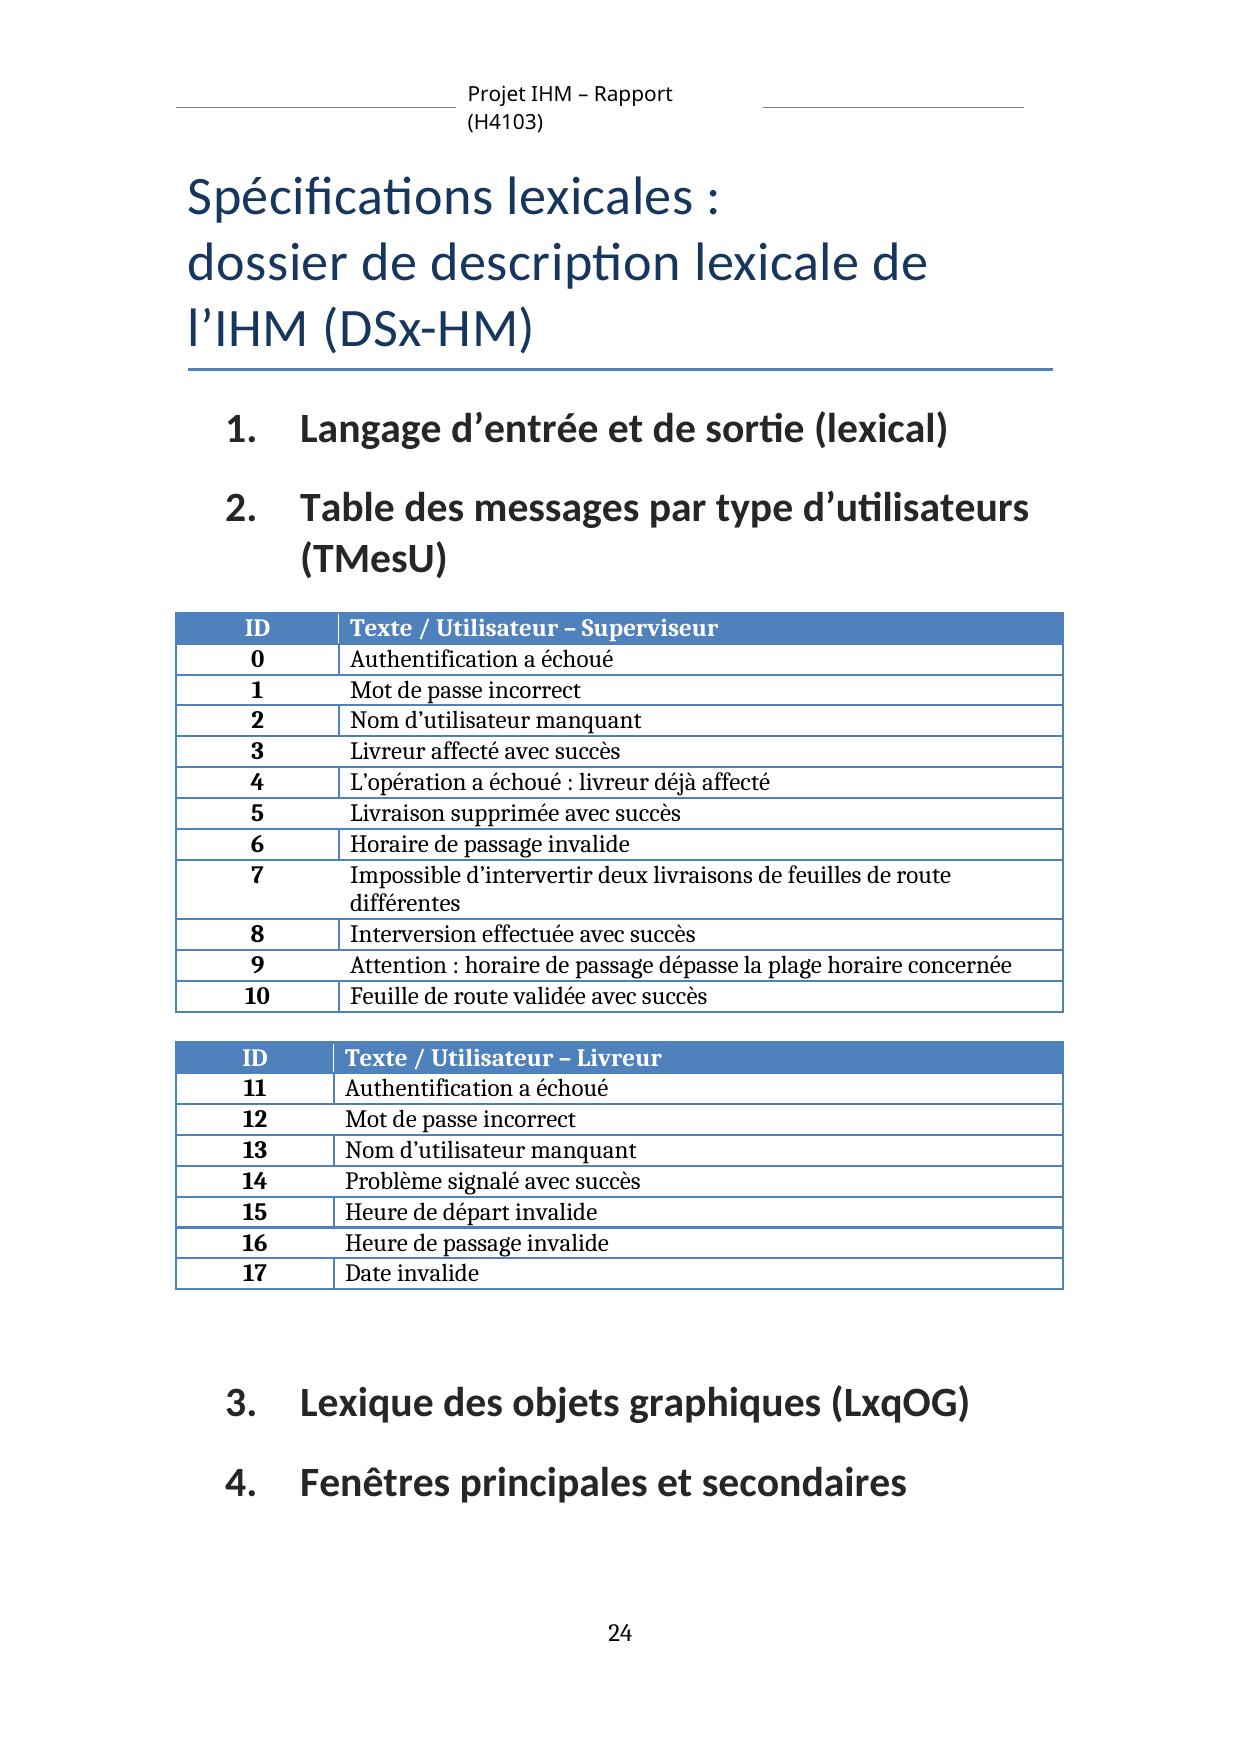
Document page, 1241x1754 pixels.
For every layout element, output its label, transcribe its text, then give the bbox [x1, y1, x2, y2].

table_cell Heure de passage invalide [334, 1229, 1062, 1257]
table_cell 14 [177, 1167, 333, 1196]
table_cell Mot de passe incorrect [334, 1105, 1062, 1134]
table_cell 4 [177, 768, 338, 797]
table_cell Authentification a échoué [340, 645, 1062, 673]
subtitle Table des messages par type d’utilisateurs (TMesU) [225, 481, 1053, 583]
table_cell Date invalide [335, 1259, 1062, 1288]
table_cell 1 [177, 676, 338, 704]
table_cell 2 [177, 706, 338, 735]
table_header Texte / Utilisateur – Superviseur [339, 614, 1062, 643]
table_cell 9 [177, 951, 338, 980]
table_cell Problème signalé avec succès [334, 1167, 1062, 1196]
table_cell 17 [177, 1259, 333, 1288]
table_cell 12 [177, 1105, 333, 1134]
table_cell Feuille de route validée avec succès [340, 982, 1062, 1011]
table_cell Mot de passe incorrect [339, 676, 1062, 704]
table_cell 15 [177, 1198, 333, 1226]
table_cell 0 [177, 645, 338, 673]
subtitle Fenêtres principales et secondaires [225, 1456, 1053, 1507]
table_cell Livraison supprimée avec succès [339, 799, 1062, 828]
table_header Texte / Utilisateur – Livreur [334, 1044, 1062, 1072]
table_cell Interversion effectuée avec succès [340, 920, 1062, 949]
title Spécifications lexicales : [187, 150, 1053, 228]
table_header ID [177, 614, 338, 643]
table_cell 10 [177, 982, 338, 1011]
table_cell Heure de départ invalide [335, 1198, 1062, 1226]
table_cell Impossible d’intervertir deux livraisons de feuilles de route différentes [339, 861, 1062, 918]
table_cell 11 [177, 1074, 333, 1103]
table_cell Livreur affecté avec succès [339, 737, 1062, 766]
table_cell Authentification a échoué [335, 1074, 1062, 1103]
table_cell L’opération a échoué : livreur déjà affecté [340, 768, 1062, 797]
table_cell Attention : horaire de passage dépasse la plage horaire concernée [339, 951, 1062, 980]
subtitle Lexique des objets graphiques (LxqOG) [225, 1376, 1053, 1427]
table_cell 16 [177, 1229, 333, 1257]
subtitle Langage d’entrée et de sortie (lexical) [225, 402, 1053, 453]
table_cell 3 [177, 737, 338, 766]
table_cell Nom d’utilisateur manquant [335, 1136, 1062, 1165]
table_header ID [177, 1044, 333, 1072]
table_cell 5 [177, 799, 338, 828]
table_cell Horaire de passage invalide [340, 830, 1062, 858]
table_cell 7 [177, 861, 338, 918]
table_cell 13 [177, 1136, 333, 1165]
table_cell 6 [177, 830, 338, 858]
table_cell 8 [177, 920, 338, 949]
table_cell Nom d’utilisateur manquant [340, 706, 1062, 735]
title dossier de description lexicale de l’IHM (DSx-HM) [187, 228, 1053, 371]
